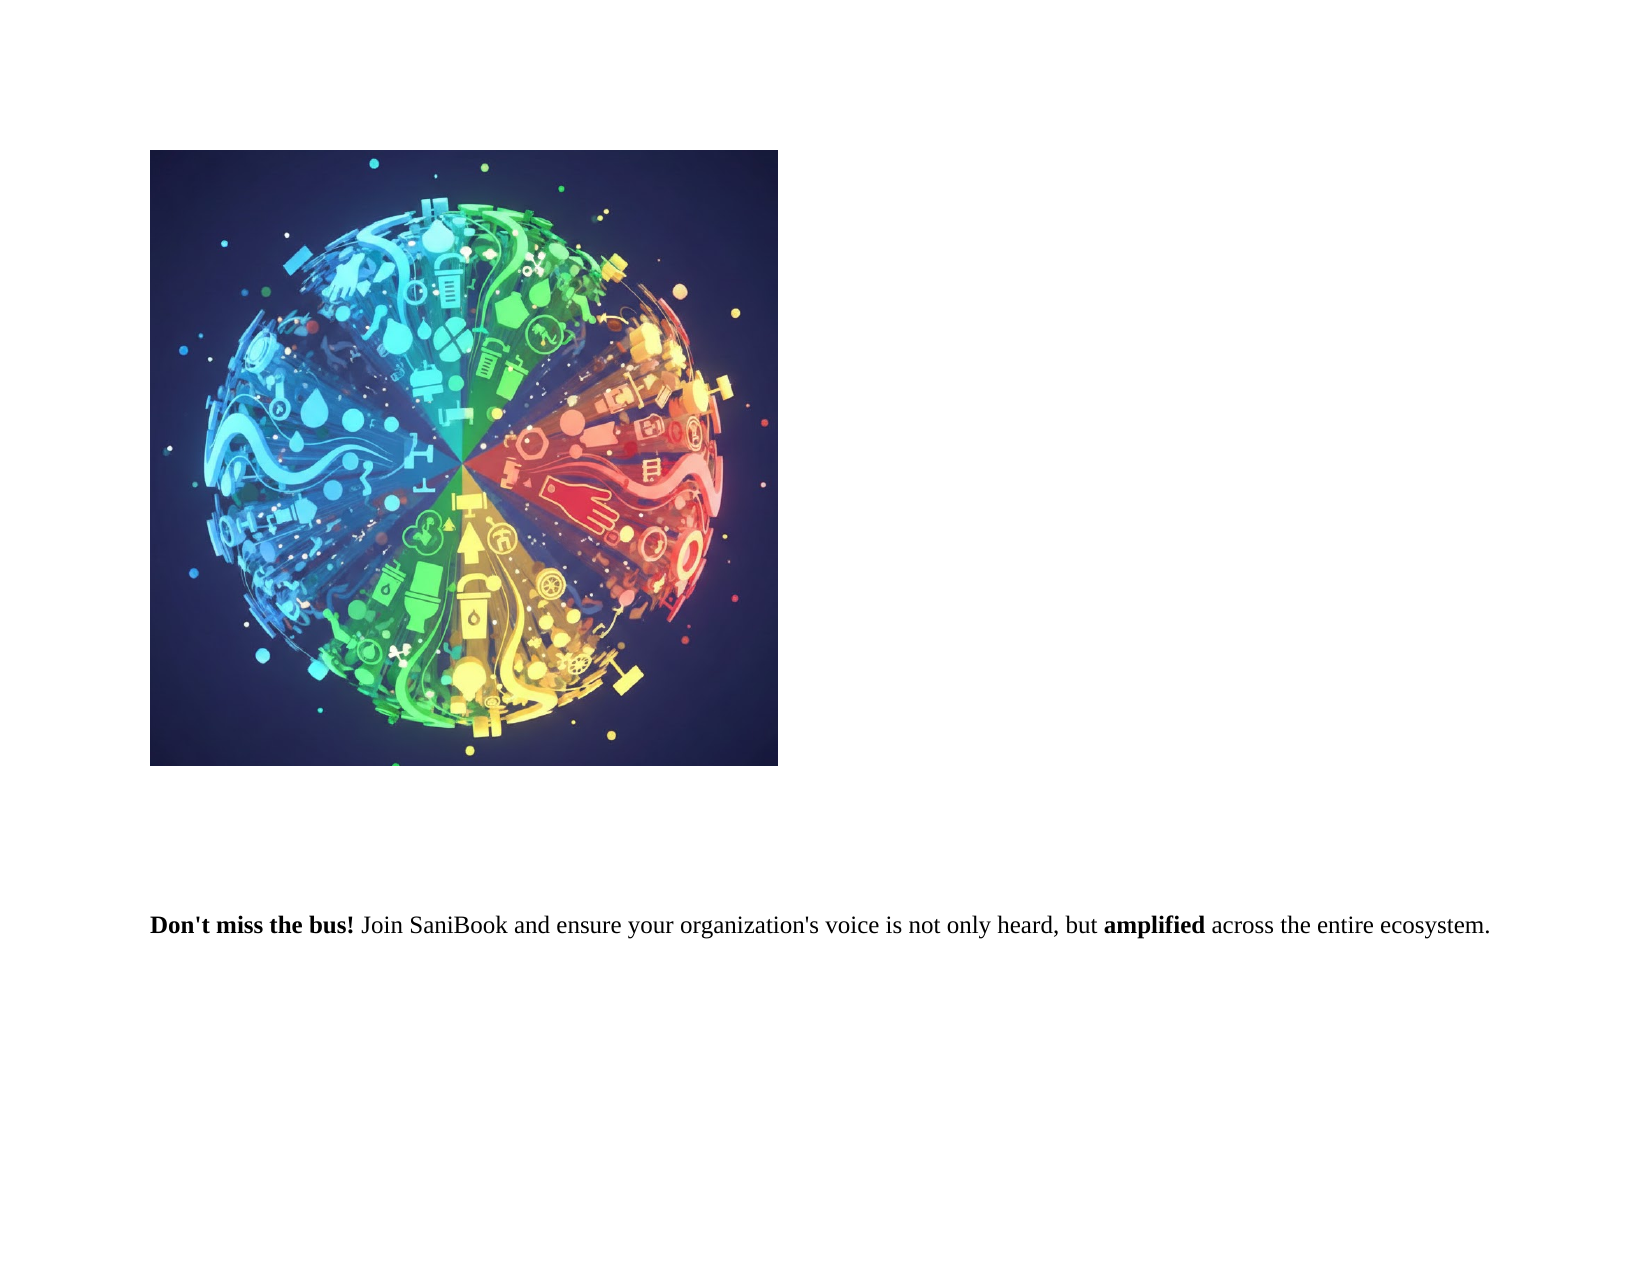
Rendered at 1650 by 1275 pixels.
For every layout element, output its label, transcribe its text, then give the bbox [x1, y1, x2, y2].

picture [150, 150, 778, 766]
text Don't miss the bus! Join SaniBook and ensure your organization's voice is not only heard, but amplified across the entire ecosystem. [150, 911, 1500, 939]
